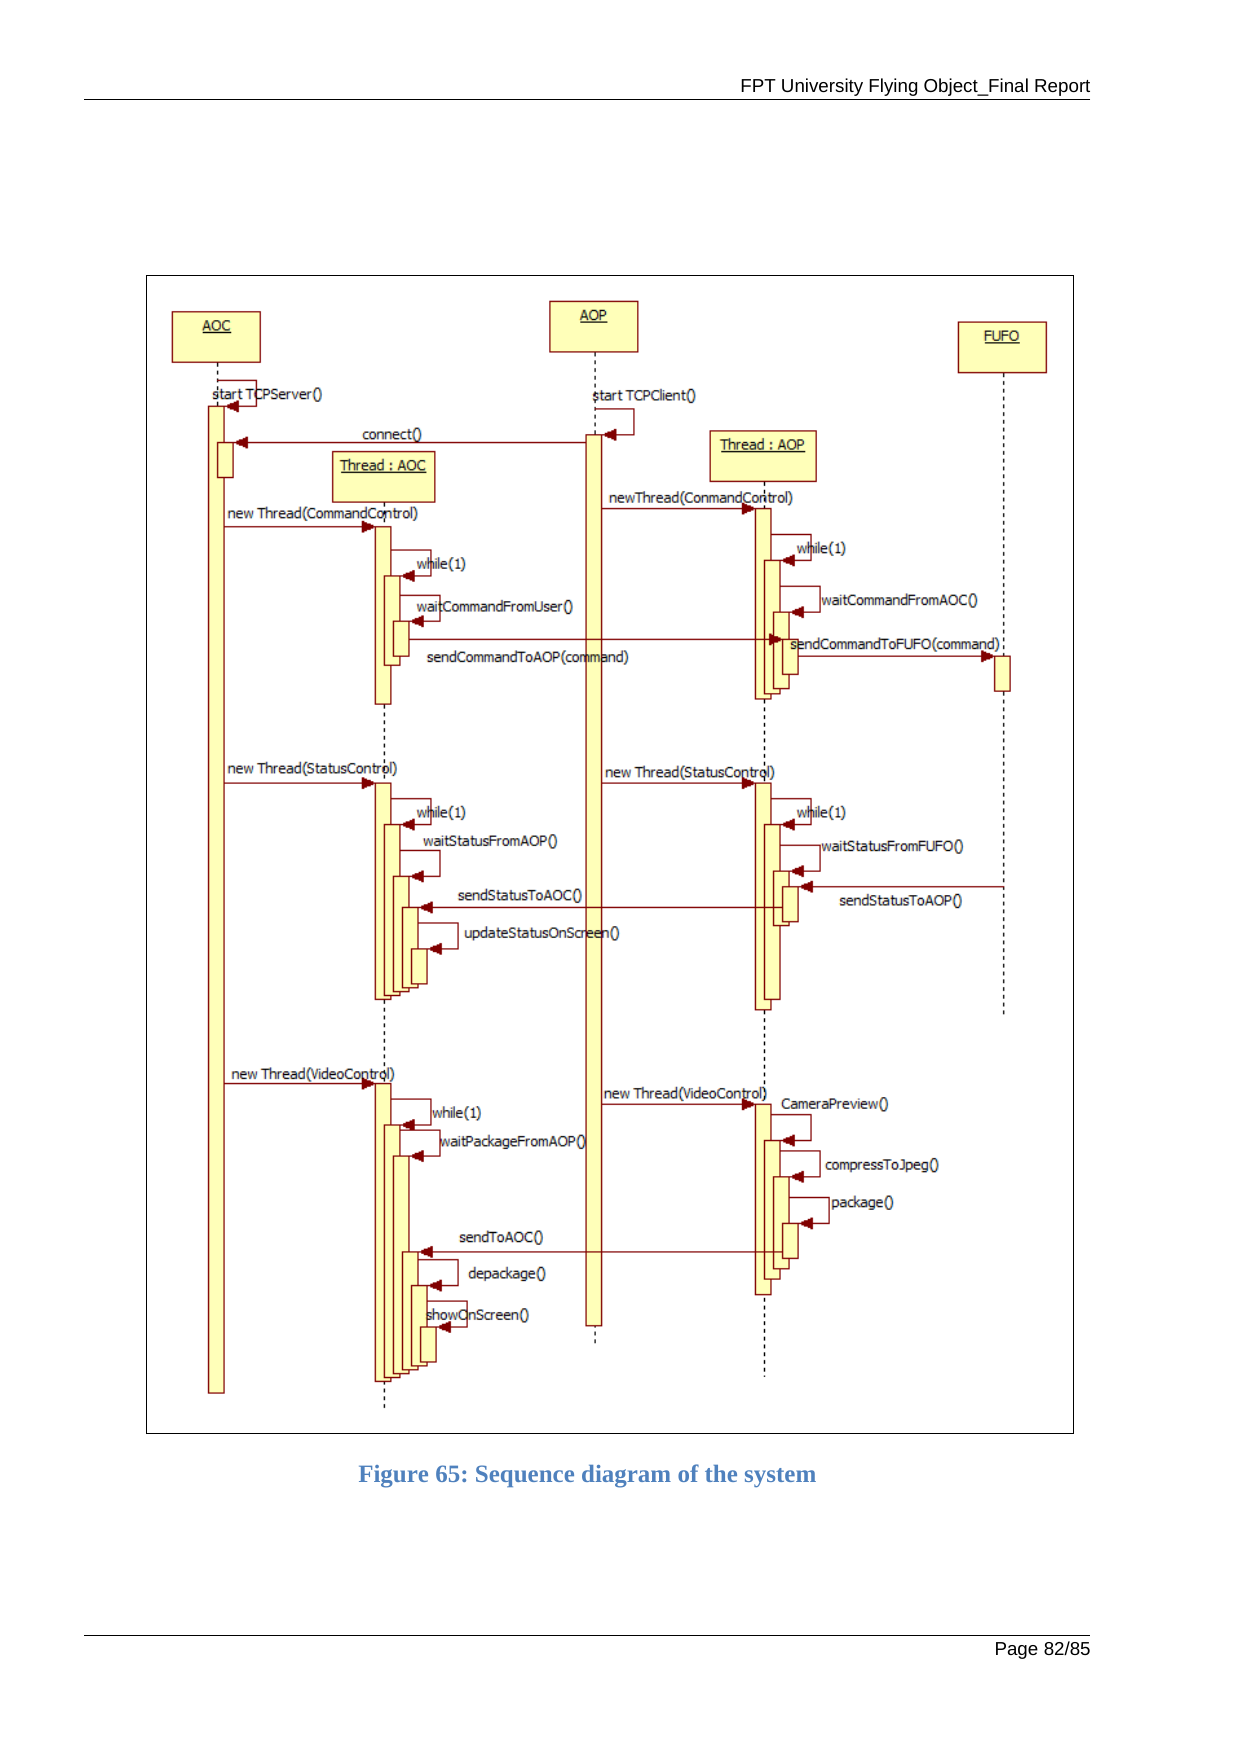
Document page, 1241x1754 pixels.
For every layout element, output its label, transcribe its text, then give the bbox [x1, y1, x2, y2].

picture [147, 276, 1073, 1433]
